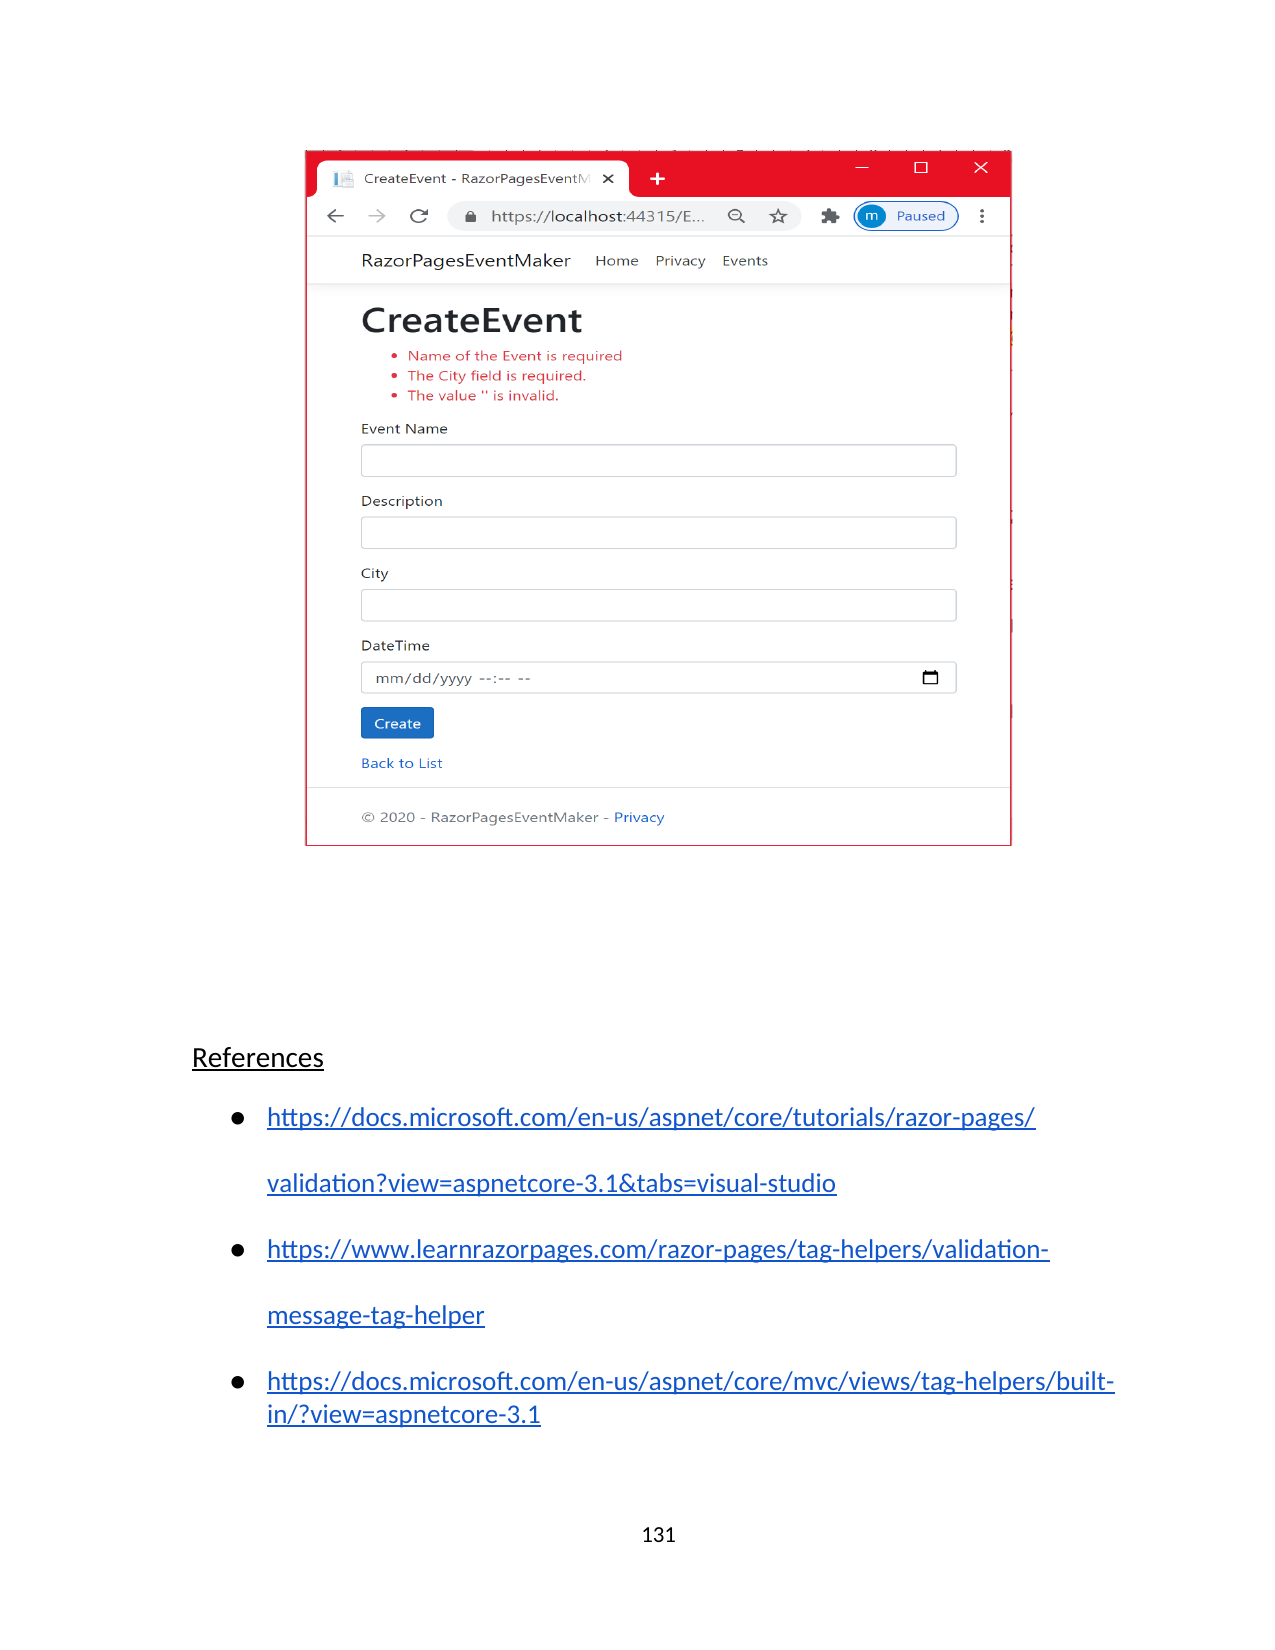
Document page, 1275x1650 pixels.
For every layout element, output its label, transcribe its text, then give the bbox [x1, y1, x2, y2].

text References [192, 1039, 1125, 1075]
list https://www.learnrazorpages.com/razor-pages/tag-helpers/validation-message-tag-helper [229, 1232, 1125, 1331]
list https://docs.microsoft.com/en-us/aspnet/core/tutorials/razor-pages/validation?view=aspnetcore-3.1&tabs=visual-studio [229, 1100, 1125, 1199]
picture [304, 150, 1013, 846]
list https://docs.microsoft.com/en-us/aspnet/core/mvc/views/tag-helpers/built-in/?view=aspnetcore-3.1 [229, 1364, 1125, 1430]
